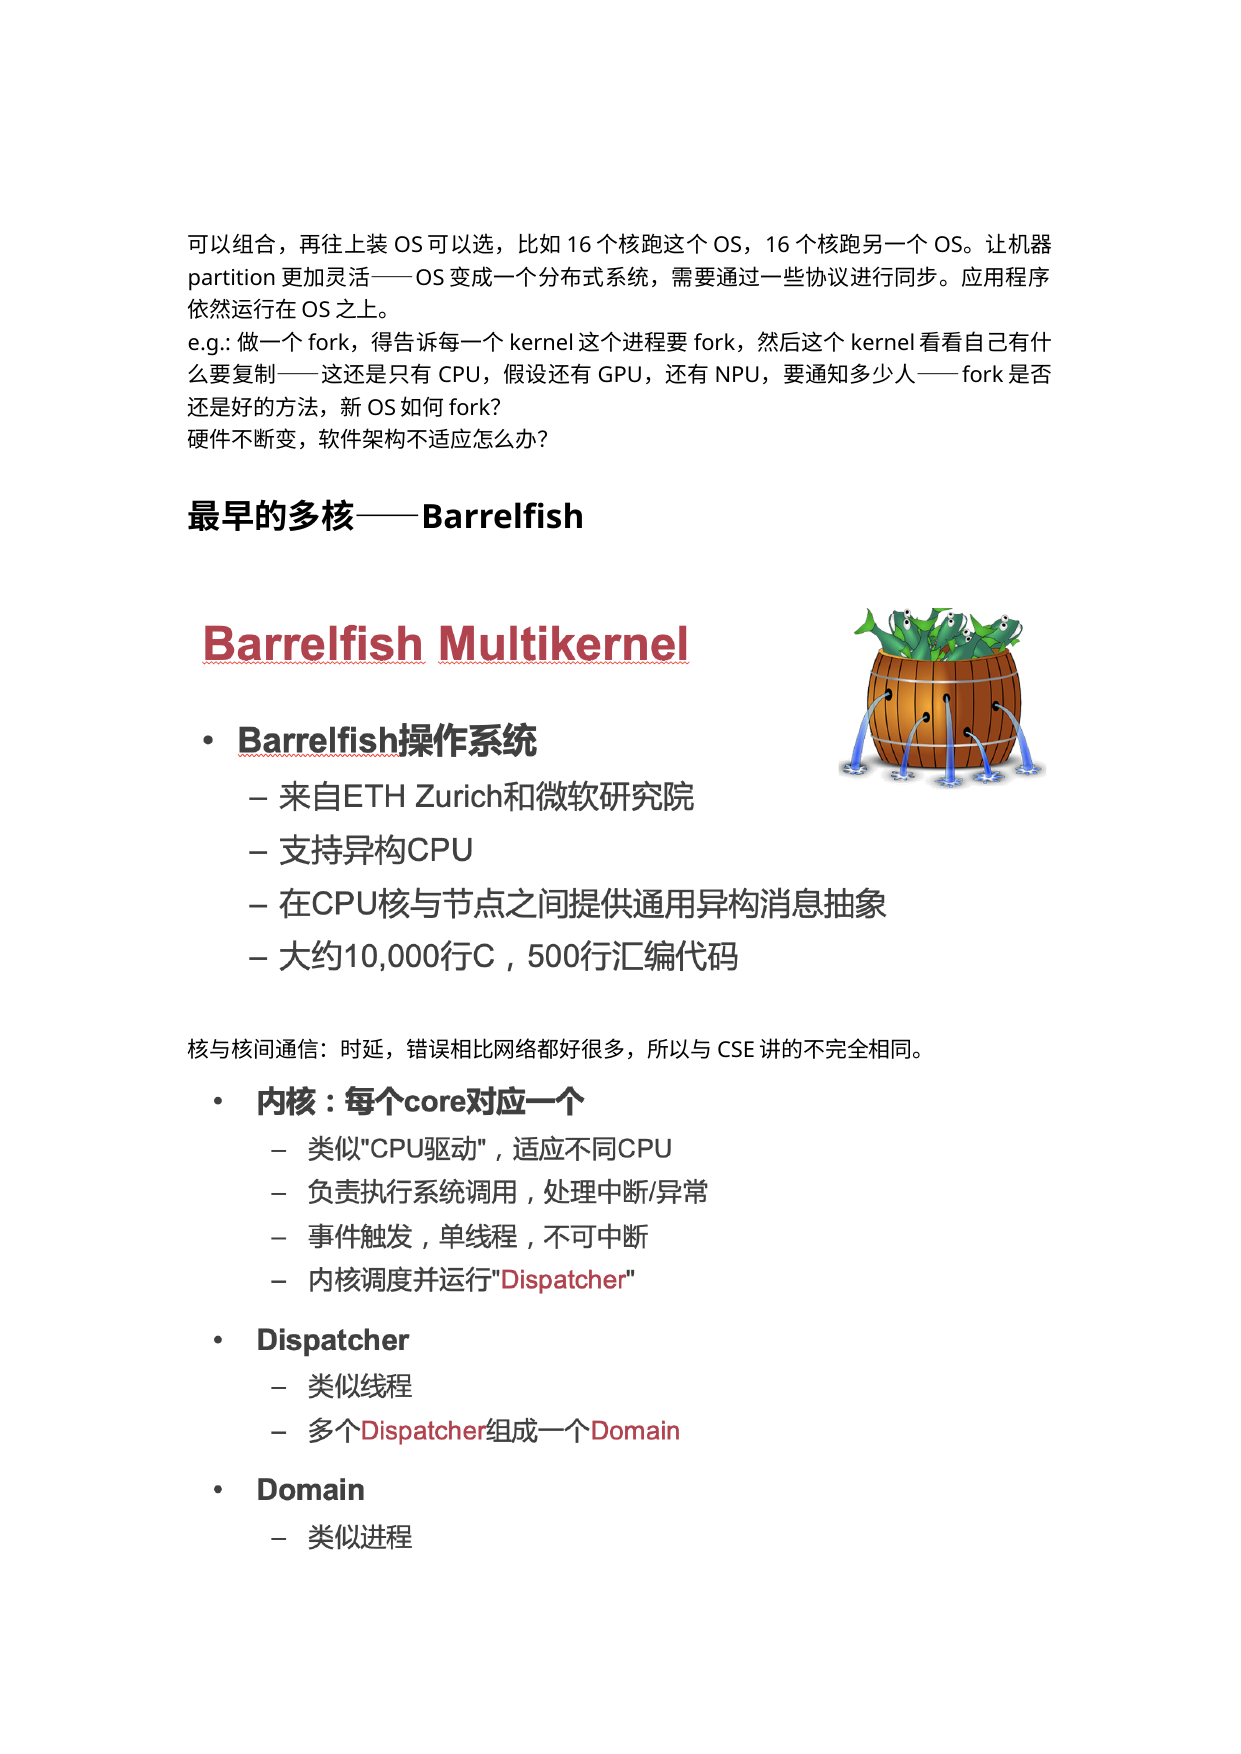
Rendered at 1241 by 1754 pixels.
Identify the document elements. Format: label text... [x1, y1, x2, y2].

text 核与核间通信：时延，错误相比网络都好很多，所以与CSE讲的不完全相同。 [187, 1031, 1053, 1064]
text 可以组合，再往上装OS可以选，比如16个核跑这个OS，16个核跑另一个OS。让机器partition更加灵活——OS变成一个分布式系统，需要通过一些协议进行同步。应用程序依然运行在OS之上。 [187, 227, 1053, 324]
picture [187, 1063, 729, 1578]
subtitle 最早的多核——Barrelfish [187, 482, 1053, 547]
picture [187, 608, 1053, 1008]
text e.g.: 做一个fork，得告诉每一个kernel这个进程要fork，然后这个kernel看看自己有什么要复制——这还是只有CPU，假设还有GPU，还有NPU，要通知多少人——fork是否还是好的方法，新OS如何fork？ [187, 324, 1053, 422]
text 硬件不断变，软件架构不适应怎么办？ [187, 422, 1053, 454]
